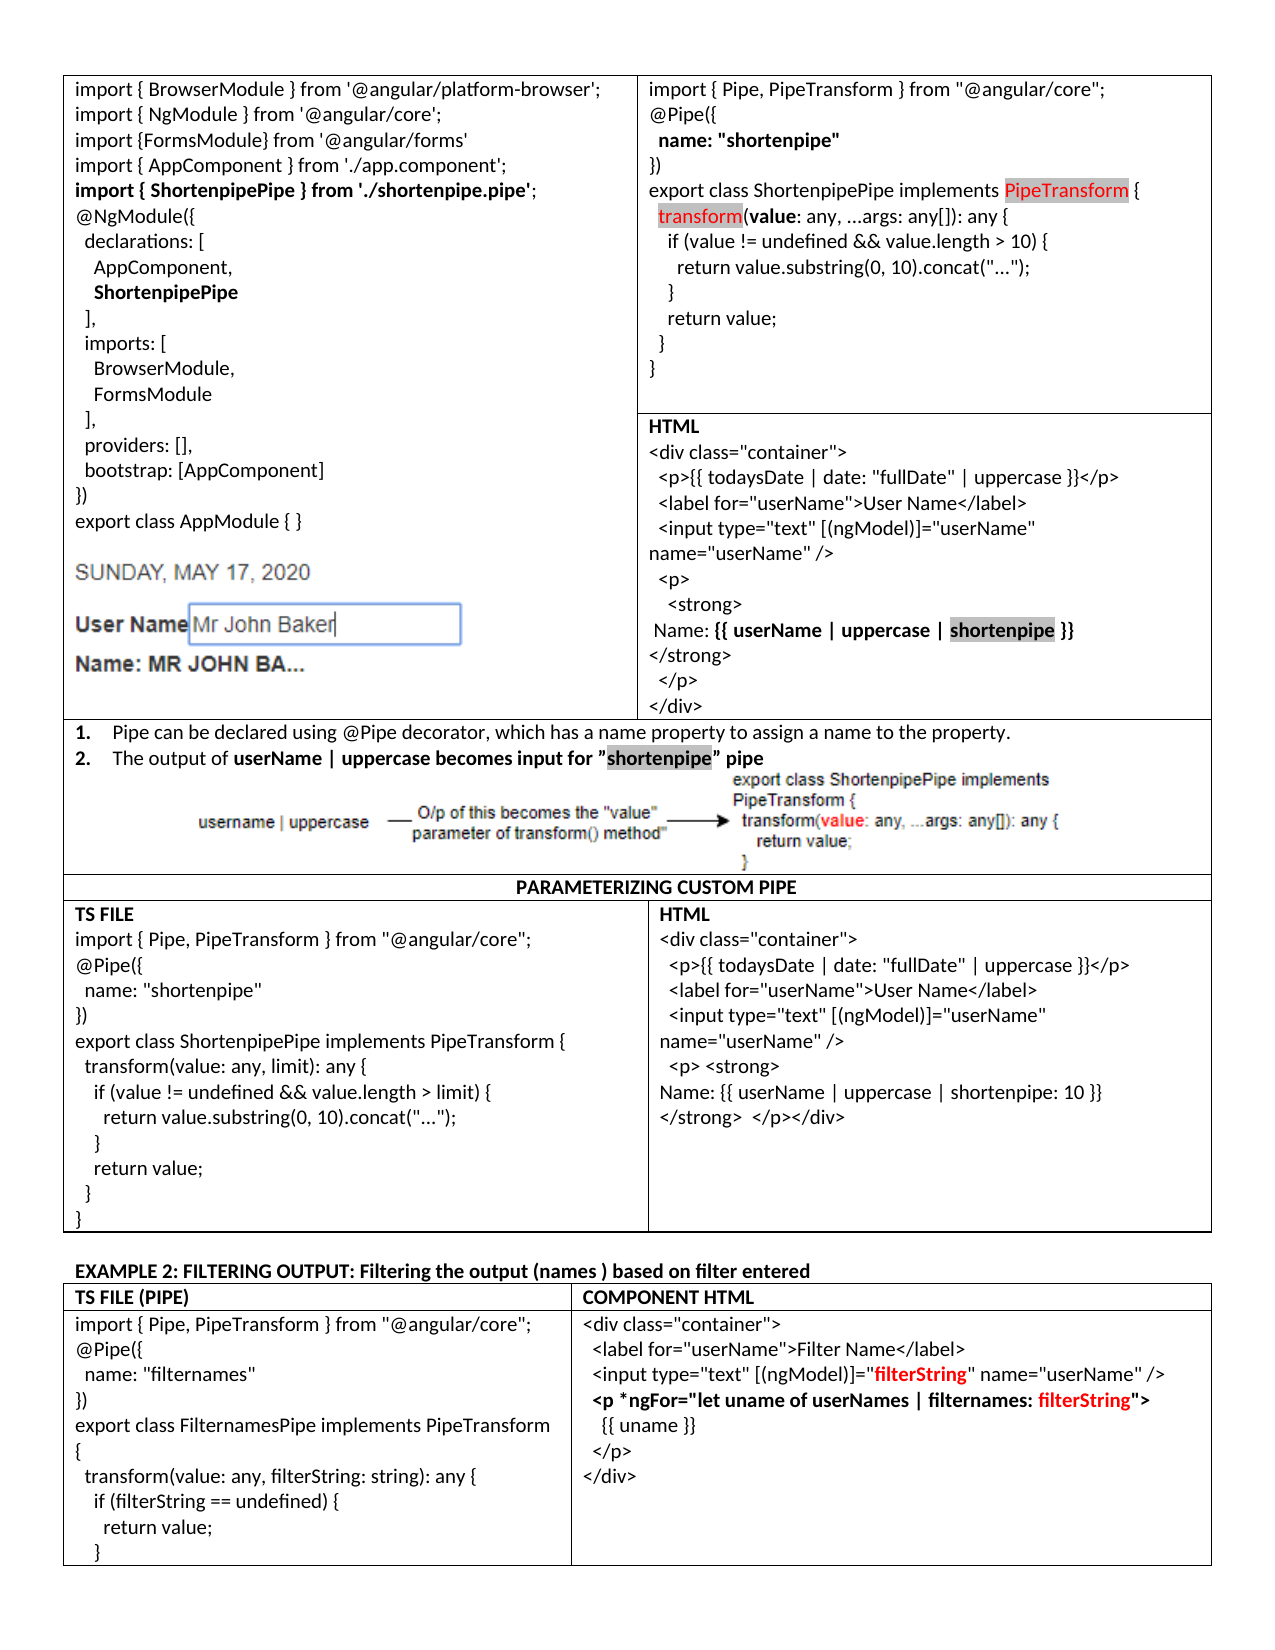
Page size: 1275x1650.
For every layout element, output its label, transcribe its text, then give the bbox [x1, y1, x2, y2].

table_cell PARAMETERIZING CUSTOM PIPE [64, 875, 1211, 900]
table_cell Pipe can be declared using @Pipe decorator, which has a name property to assign a name to the property. The output of userName | uppercase becomes input for ”shortenpipe” pipe [64, 720, 1211, 873]
table_cell HTML <div class="container"> <p>{{ todaysDate | date: "fullDate" | uppercase }}</p> <label for="userName">User Name</label> <input type="text" [(ngModel)]="userName" name="userName" /> <p> <strong> Name: {{ userName | uppercase | shortenpipe: 10 }} </strong> </p></div> [649, 901, 1211, 1231]
picture [75, 558, 469, 683]
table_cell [64, 1311, 571, 1565]
text EXAMPLE 2: FILTERING OUTPUT: Filtering the output (names ) based on filter entered [75, 1258, 1200, 1283]
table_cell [572, 1311, 1211, 1565]
table_cell HTML <div class="container"> <p>{{ todaysDate | date: "fullDate" | uppercase }}</p> <label for="userName">User Name</label> <input type="text" [(ngModel)]="userName" name="userName" /> <p> <strong> Name: {{ userName | uppercase | shortenpipe }} </strong> </p> </div> [638, 414, 1211, 718]
table_cell import { BrowserModule } from '@angular/platform-browser'; import { NgModule } from '@angular/core'; import {FormsModule} from '@angular/forms' import { AppComponent } from './app.component'; import { ShortenpipePipe } from './shortenpipe.pipe'; @NgModule({ declarations: [ AppComponent, ShortenpipePipe ], imports: [ BrowserModule, FormsModule ], providers: [], bootstrap: [AppComponent] }) export class AppModule { } [64, 76, 637, 718]
table_cell import { Pipe, PipeTransform } from "@angular/core"; @Pipe({ name: "shortenpipe" }) export class ShortenpipePipe implements PipeTransform { transform(value: any, ...args: any[]): any { if (value != undefined && value.length > 10) { return value.substring(0, 10).concat("..."); } return value; } } [638, 76, 1211, 412]
picture [198, 770, 1077, 874]
table_cell TS FILE import { Pipe, PipeTransform } from "@angular/core"; @Pipe({ name: "shortenpipe" }) export class ShortenpipePipe implements PipeTransform { transform(value: any, limit): any { if (value != undefined && value.length > limit) { return value.substring(0, 10).concat("..."); } return value; } } [64, 901, 648, 1231]
table_header TS FILE (PIPE) [64, 1284, 571, 1310]
table_header COMPONENT HTML [572, 1284, 1211, 1310]
